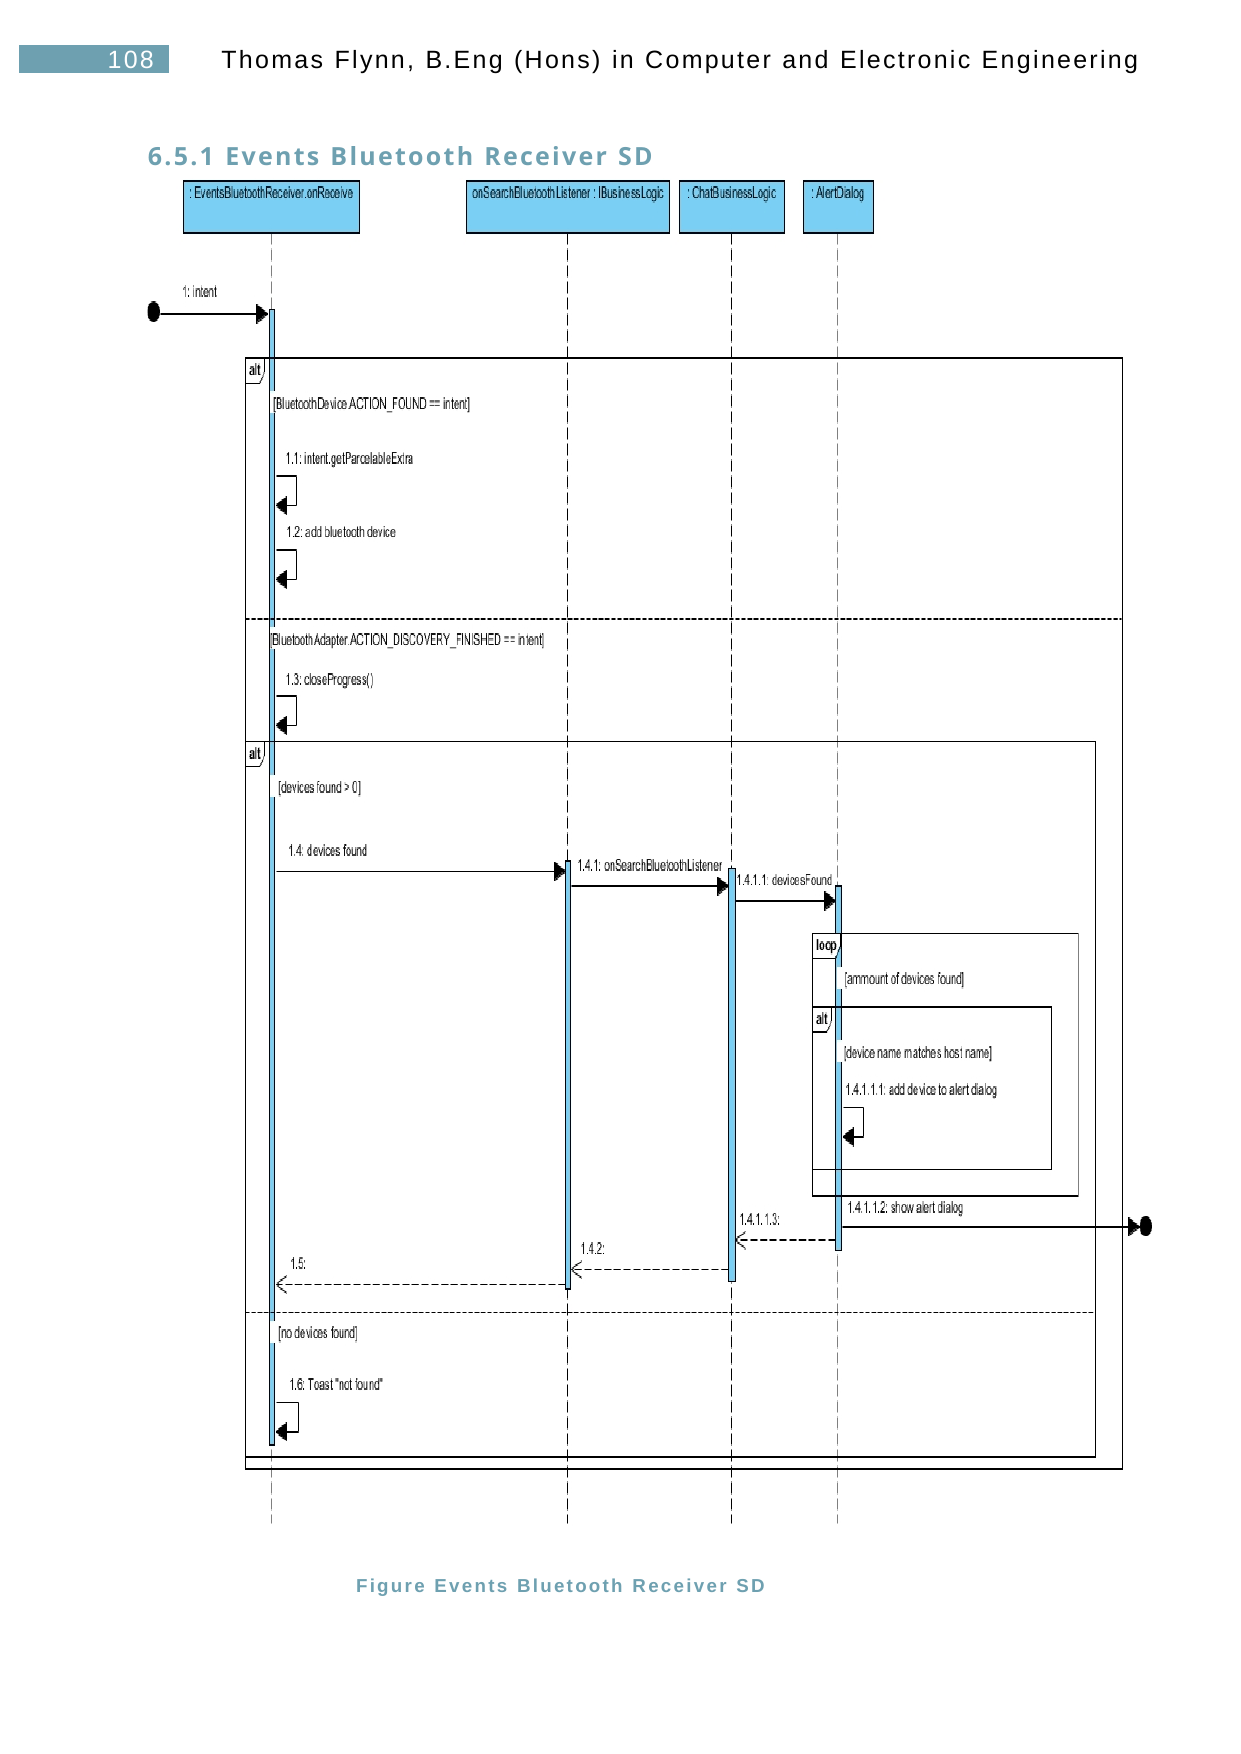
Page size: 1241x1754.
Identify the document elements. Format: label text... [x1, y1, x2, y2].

picture [147, 178, 1156, 1529]
subtitle 6.5.1 Events Bluetooth Receiver SD [148, 139, 1122, 173]
